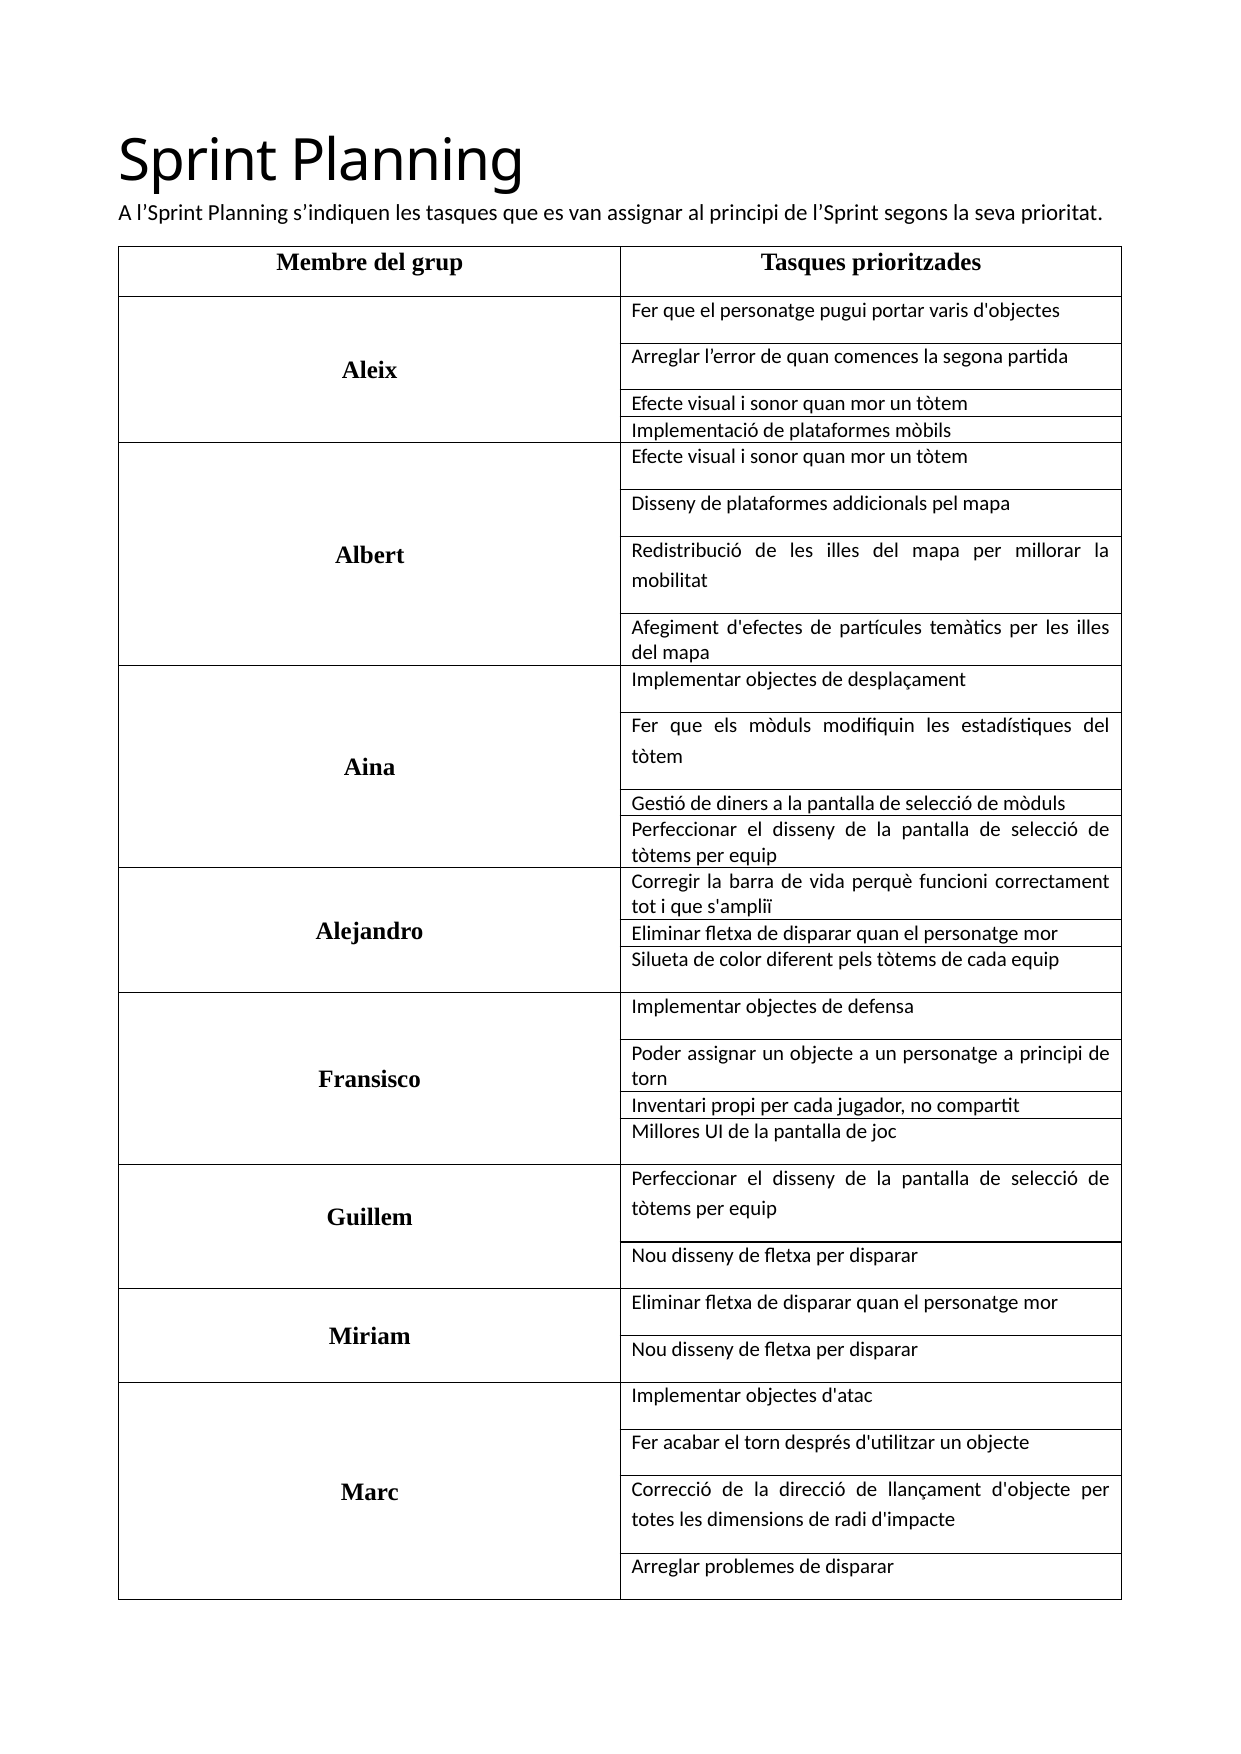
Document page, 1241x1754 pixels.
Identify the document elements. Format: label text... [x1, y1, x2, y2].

title Sprint Planning [118, 118, 1122, 198]
table_cell Fer que el personatge pugui portar varis d'objectes [621, 297, 1121, 343]
table_cell Millores UI de la pantalla de joc [621, 1119, 1121, 1164]
table_cell Nou disseny de fletxa per disparar [621, 1243, 1121, 1288]
table_cell Implementar objectes de desplaçament [621, 666, 1121, 712]
table_cell Arreglar problemes de disparar [621, 1554, 1121, 1599]
table_cell Disseny de plataformes addicionals pel mapa [621, 490, 1121, 536]
table_cell Correcció de la direcció de llançament d'objecte per totes les dimensions de radi d'impacte [621, 1476, 1121, 1552]
table_cell Alejandro [119, 868, 620, 992]
table_cell Poder assignar un objecte a un personatge a principi de torn [621, 1040, 1121, 1091]
table_cell Aleix [119, 297, 620, 442]
table_cell Corregir la barra de vida perquè funcioni correctament tot i que s'ampliï [621, 868, 1121, 919]
table_cell Gestió de diners a la pantalla de selecció de mòduls [621, 790, 1121, 815]
table_cell Implementar objectes de defensa [621, 993, 1121, 1039]
table_cell Fransisco [119, 993, 620, 1164]
table_header Tasques prioritzades [621, 247, 1121, 296]
table_cell Miriam [119, 1289, 620, 1382]
table_cell Perfeccionar el disseny de la pantalla de selecció de tòtems per equip [621, 816, 1121, 867]
table_cell Aina [119, 666, 620, 867]
table_cell Eliminar fletxa de disparar quan el personatge mor [621, 920, 1121, 946]
table_cell Guillem [119, 1165, 620, 1288]
table_cell Fer acabar el torn després d'utilitzar un objecte [621, 1430, 1121, 1475]
table_cell Marc [119, 1383, 620, 1599]
table_cell Fer que els mòduls modifiquin les estadístiques del tòtem [621, 713, 1121, 789]
table_cell Redistribució de les illes del mapa per millorar la mobilitat [621, 537, 1121, 613]
table_cell Albert [119, 443, 620, 665]
table_cell Nou disseny de fletxa per disparar [621, 1336, 1121, 1382]
text A l’Sprint Planning s’indiquen les tasques que es van assignar al principi de l’Sprint segons la seva prioritat. [118, 198, 1122, 226]
table_cell Inventari propi per cada jugador, no compartit [621, 1092, 1121, 1117]
table_cell Silueta de color diferent pels tòtems de cada equip [621, 947, 1121, 992]
table_cell Afegiment d'efectes de partícules temàtics per les illes del mapa [621, 614, 1121, 665]
table_cell Efecte visual i sonor quan mor un tòtem [621, 390, 1121, 416]
table_header Membre del grup [119, 247, 620, 296]
table_cell Perfeccionar el disseny de la pantalla de selecció de tòtems per equip [621, 1165, 1121, 1241]
table_cell Efecte visual i sonor quan mor un tòtem [621, 443, 1121, 489]
table_cell Implementar objectes d'atac [621, 1383, 1121, 1428]
table_cell Arreglar l’error de quan comences la segona partida [621, 344, 1121, 389]
table_cell Implementació de plataformes mòbils [621, 417, 1121, 442]
table_cell Eliminar fletxa de disparar quan el personatge mor [621, 1289, 1121, 1335]
